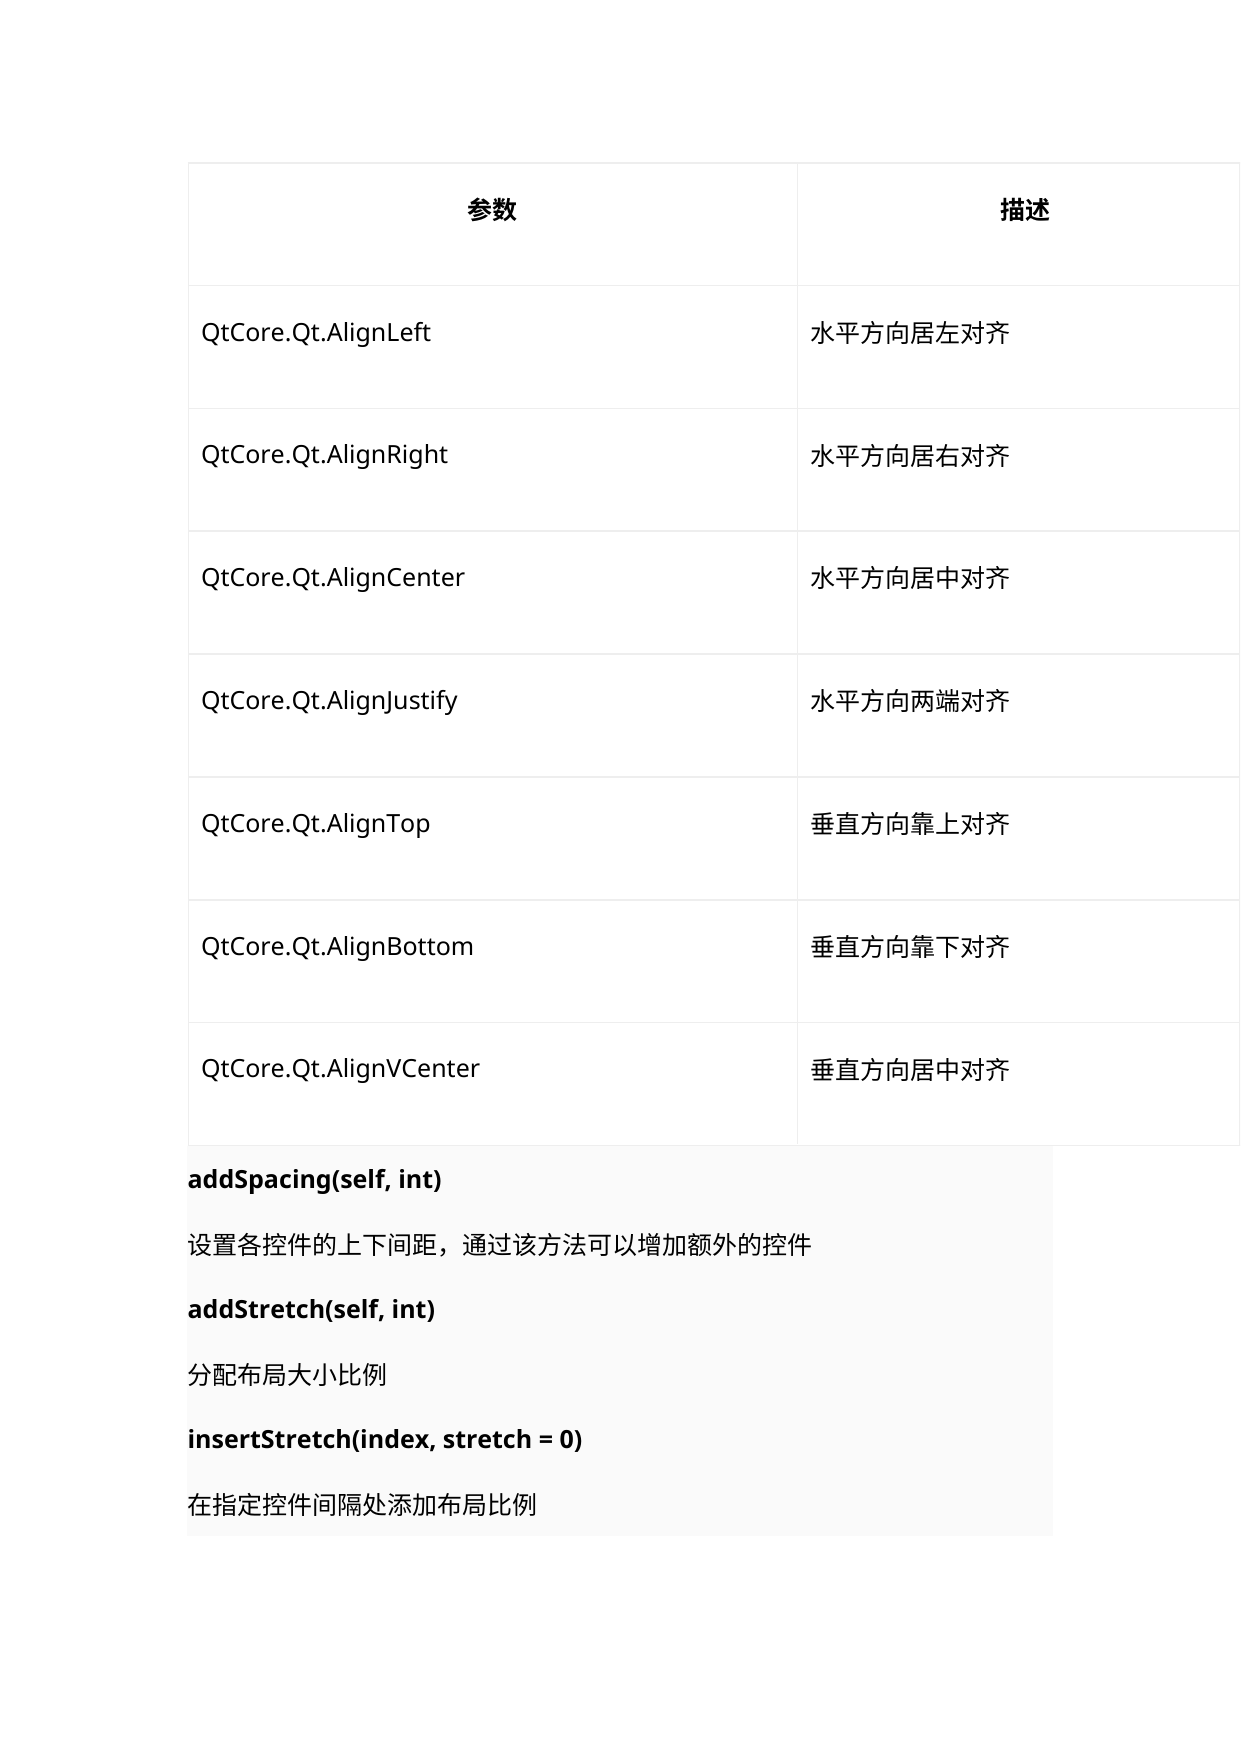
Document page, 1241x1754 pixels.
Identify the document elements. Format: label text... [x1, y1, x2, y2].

table_header 参数 [189, 164, 797, 285]
table_cell QtCore.Qt.AlignVCenter [189, 1023, 797, 1144]
table_cell QtCore.Qt.AlignJustify [189, 655, 797, 776]
table_cell 垂直方向居中对齐 [798, 1023, 1239, 1144]
table_cell 水平方向居中对齐 [798, 532, 1239, 653]
table_cell QtCore.Qt.AlignBottom [189, 901, 797, 1022]
table_cell 水平方向两端对齐 [798, 655, 1239, 776]
text addSpacing(self, int) 设置各控件的上下间距，通过该方法可以增加额外的控件 [187, 1146, 1053, 1276]
table_cell 水平方向居左对齐 [798, 286, 1239, 408]
table_cell QtCore.Qt.AlignCenter [189, 532, 797, 653]
table_cell QtCore.Qt.AlignTop [189, 778, 797, 899]
table_cell QtCore.Qt.AlignRight [189, 409, 797, 530]
table_cell 水平方向居右对齐 [798, 409, 1239, 530]
text addStretch(self, int) 分配布局大小比例 [187, 1276, 1053, 1406]
table_cell 垂直方向靠下对齐 [798, 901, 1239, 1022]
table_header 描述 [798, 164, 1239, 285]
table_cell 垂直方向靠上对齐 [798, 778, 1239, 899]
text insertStretch(index, stretch = 0) 在指定控件间隔处添加布局比例 [187, 1406, 1053, 1536]
table_cell QtCore.Qt.AlignLeft [189, 286, 797, 408]
